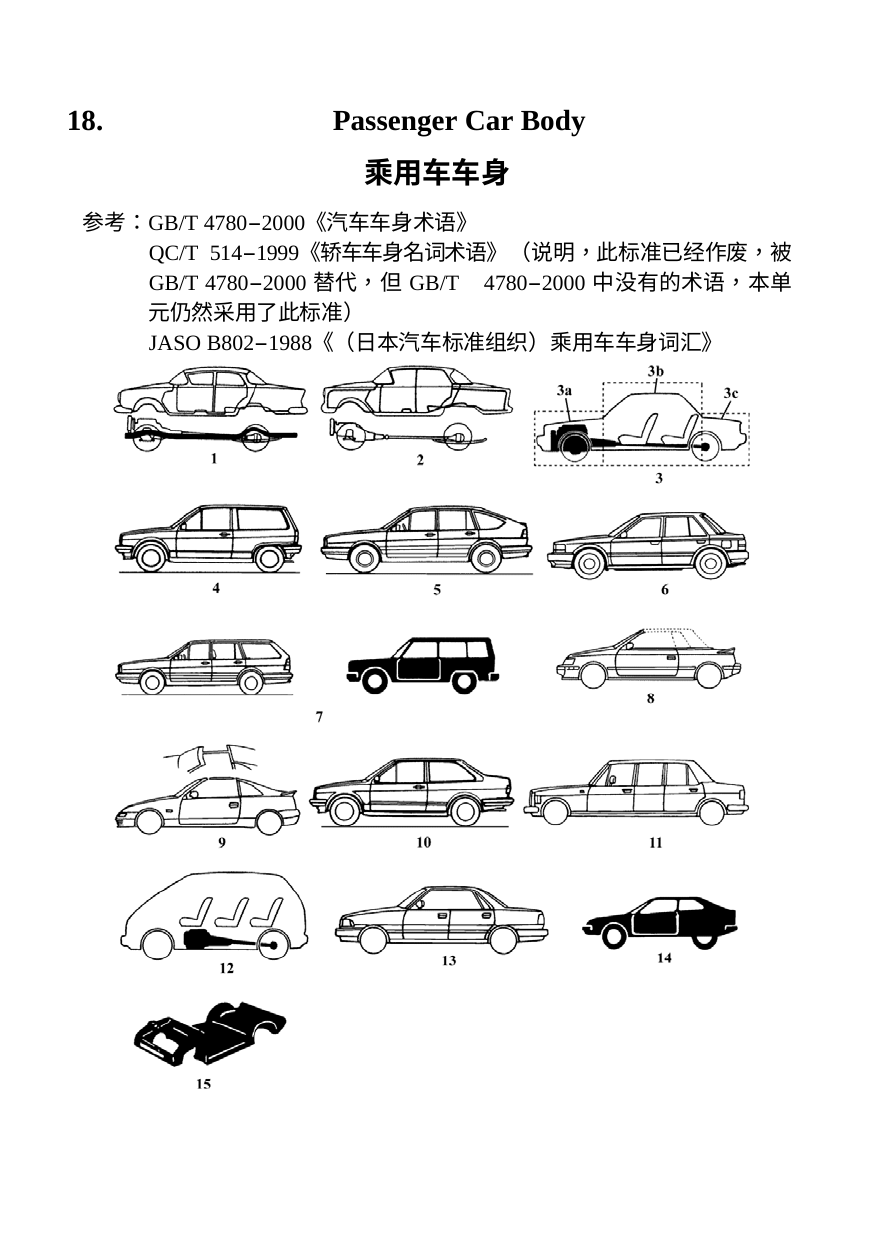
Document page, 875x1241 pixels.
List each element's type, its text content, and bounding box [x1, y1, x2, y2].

picture [113, 365, 750, 1089]
text JASO B802-1988《（日本汽车标准组织）乘用车车身词汇》 [148, 327, 812, 356]
subtitle Passenger Car Body [67, 103, 808, 136]
text QC/T 514-1999《轿车车身名词术语》（说明，此标准已经作废，被 GB/T 4780-2000 替代，但 GB/T 4780-2000 中没有的术语，本单元仍然采用了此标准） [148, 237, 793, 327]
subtitle 参考：GB/T 4780-2000《汽车车身术语》 [83, 207, 812, 237]
text 乘用车车身 [67, 153, 807, 192]
